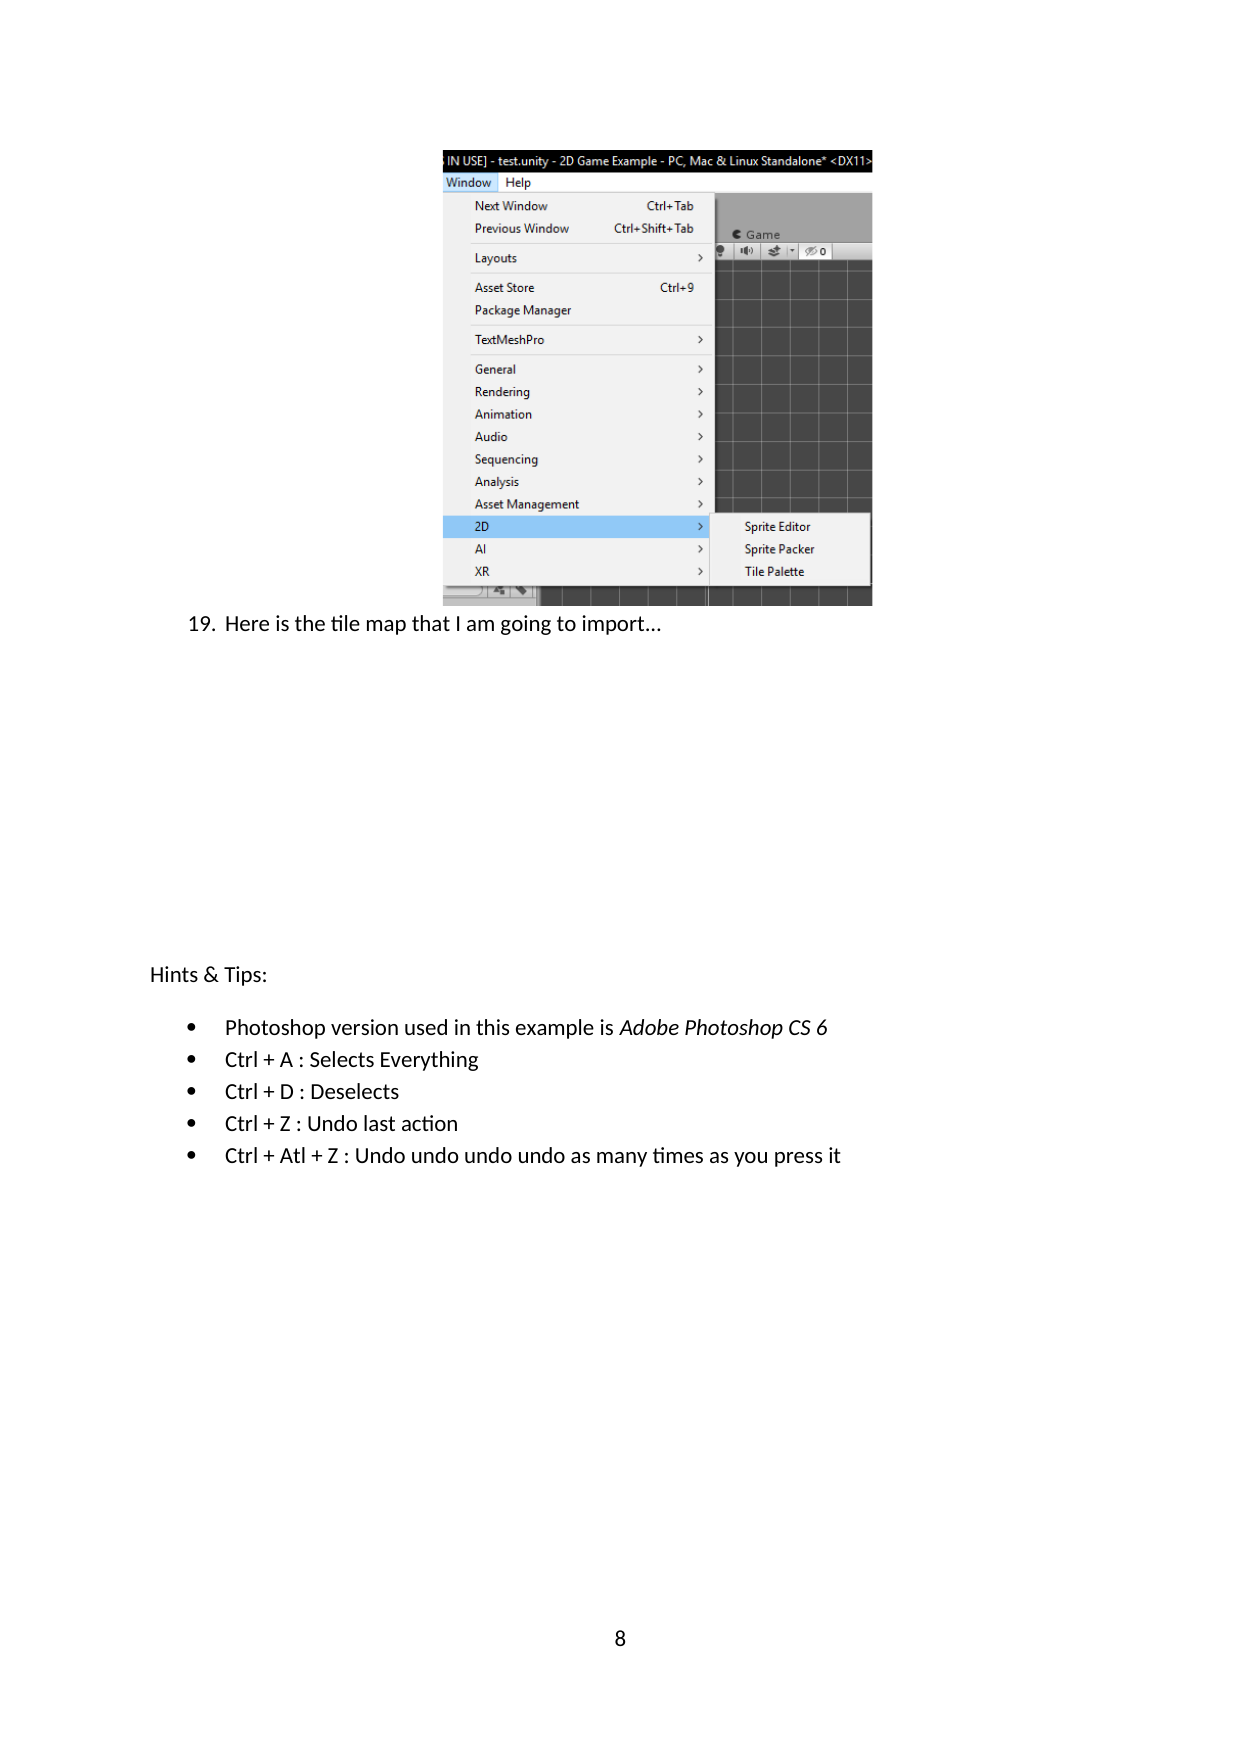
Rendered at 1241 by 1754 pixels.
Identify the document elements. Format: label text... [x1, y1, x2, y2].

list Ctrl + D : Deselects [187, 1077, 1090, 1105]
list Ctrl + Atl + Z : Undo undo undo undo as many times as you press it [187, 1142, 1090, 1170]
list Photoshop version used in this example is Adobe Photoshop CS 6 [187, 1013, 1090, 1041]
list Ctrl + Z : Undo last action [187, 1109, 1090, 1137]
text Hints & Tips: [150, 960, 1090, 988]
picture [442, 150, 873, 606]
list Ctrl + A : Selects Everything [187, 1045, 1090, 1073]
list Here is the tile map that I am going to import... [187, 609, 1090, 638]
